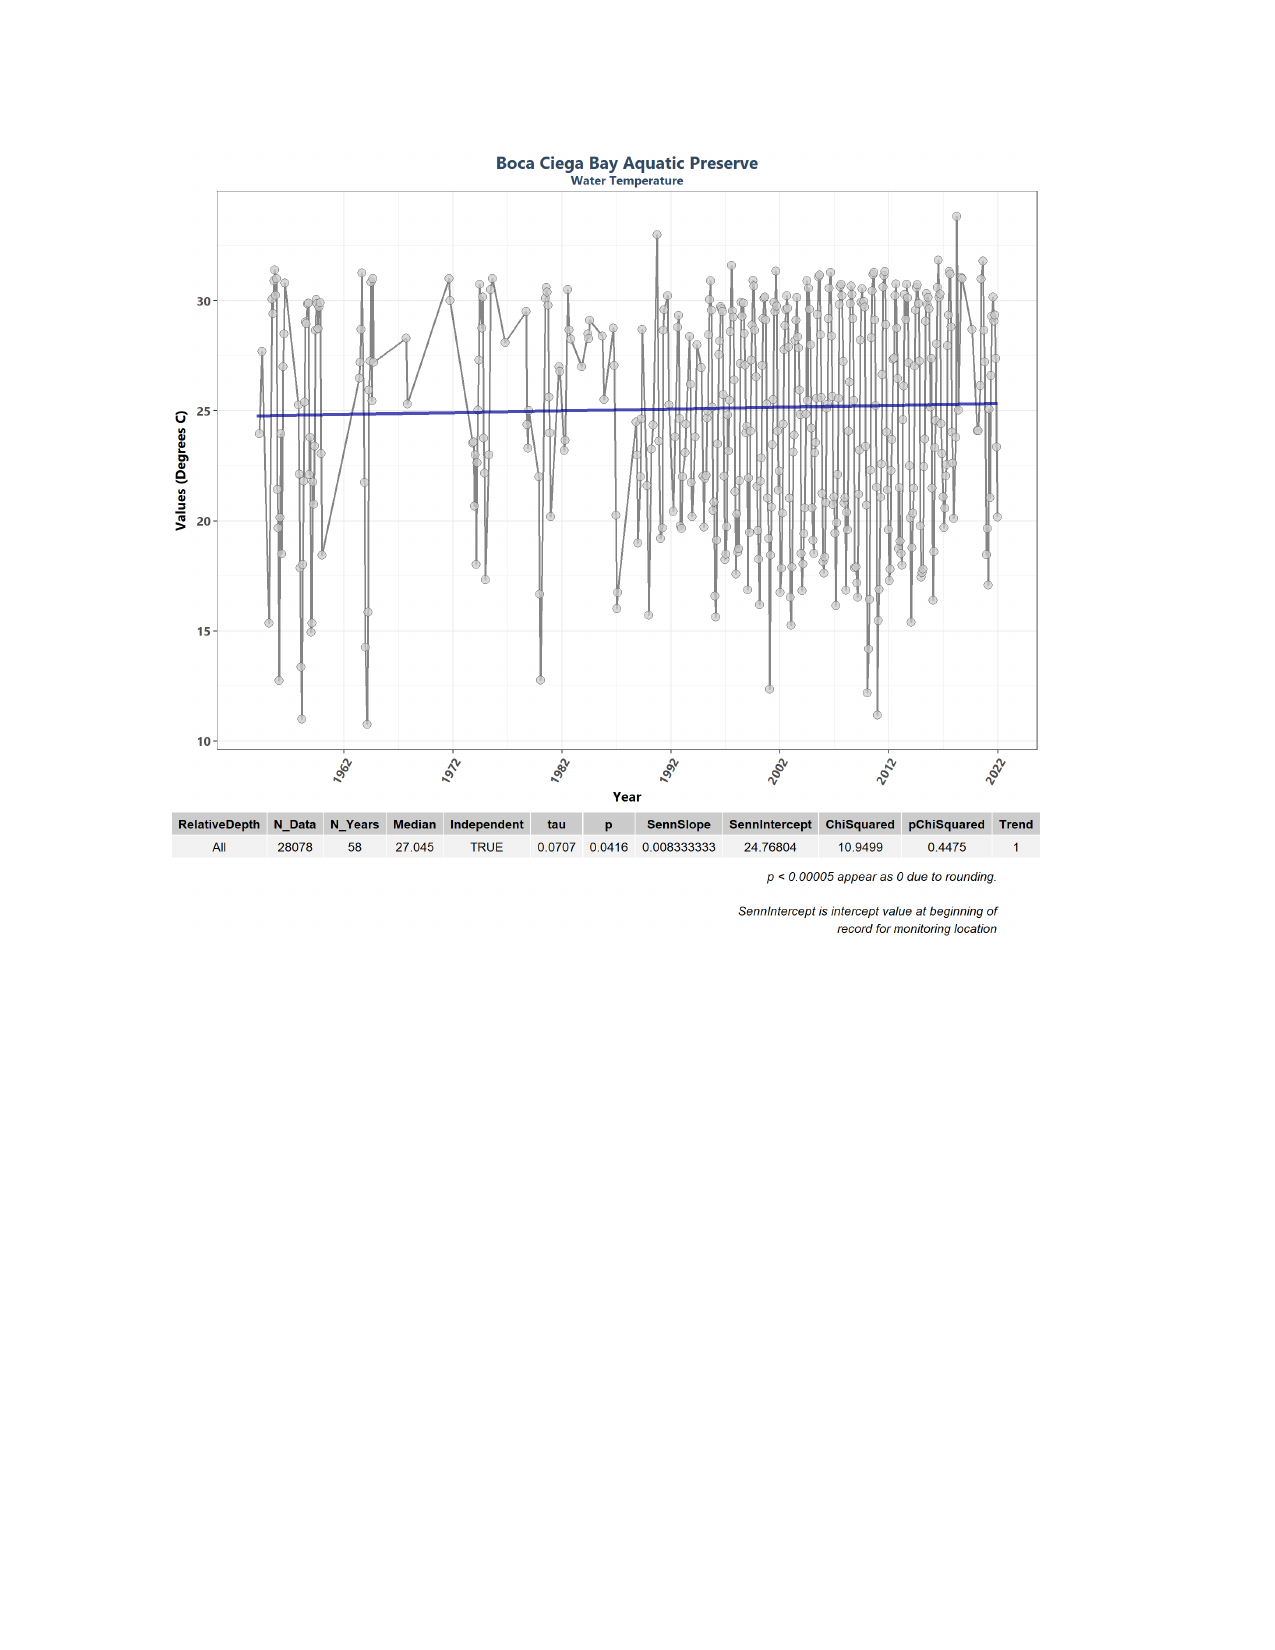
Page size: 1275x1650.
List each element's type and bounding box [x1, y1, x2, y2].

picture [168, 150, 1044, 938]
